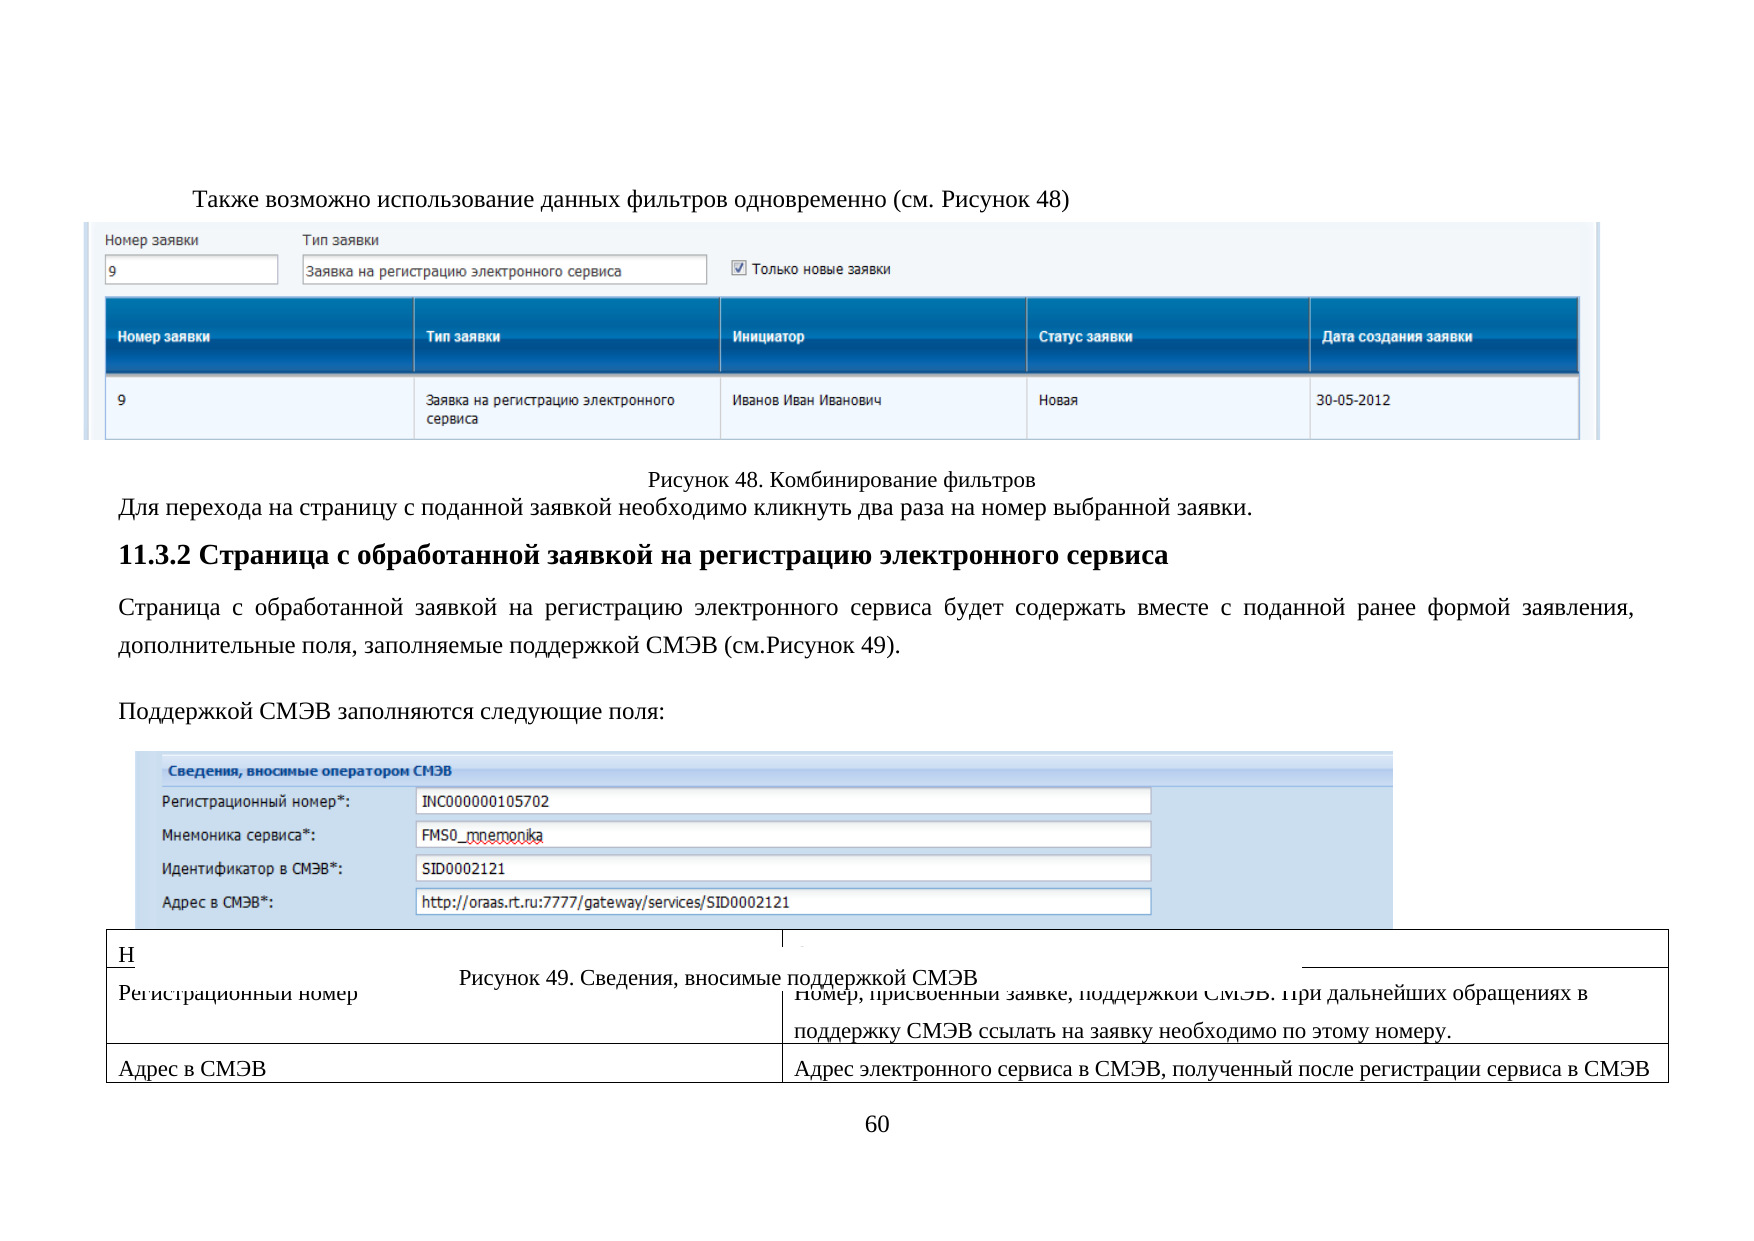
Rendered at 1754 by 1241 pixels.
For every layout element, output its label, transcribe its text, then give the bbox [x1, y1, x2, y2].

picture [135, 751, 1393, 929]
table_header Название поля [107, 930, 782, 967]
table_cell Регистрационный номер [107, 968, 782, 1043]
table_cell Адрес в СМЭВ [107, 1044, 782, 1082]
table_cell Адрес электронного сервиса в СМЭВ, полученный после регистрации сервиса в СМЭВ [783, 1044, 1668, 1082]
picture [83, 222, 1601, 440]
text Также возможно использование данных фильтров одновременно (см. Рисунок 48) [118, 177, 1636, 215]
table_cell Номер, присвоенный заявке, поддержкой СМЭВ. При дальнейших обращениях в поддержку СМЭВ ссылать на заявку необходимо по этому номеру. [783, 968, 1668, 1043]
subtitle Страница с обработанной заявкой на регистрацию электронного сервиса [118, 533, 1636, 571]
text Поддержкой СМЭВ заполняются следующие поля: [118, 658, 1636, 725]
text Страница с обработанной заявкой на регистрацию электронного сервиса будет содержать вместе с поданной ранее формой заявления, дополнительные поля, заполняемые поддержкой СМЭВ (см.Рисунок 49). [118, 583, 1636, 658]
table_header Описание [783, 930, 1668, 967]
